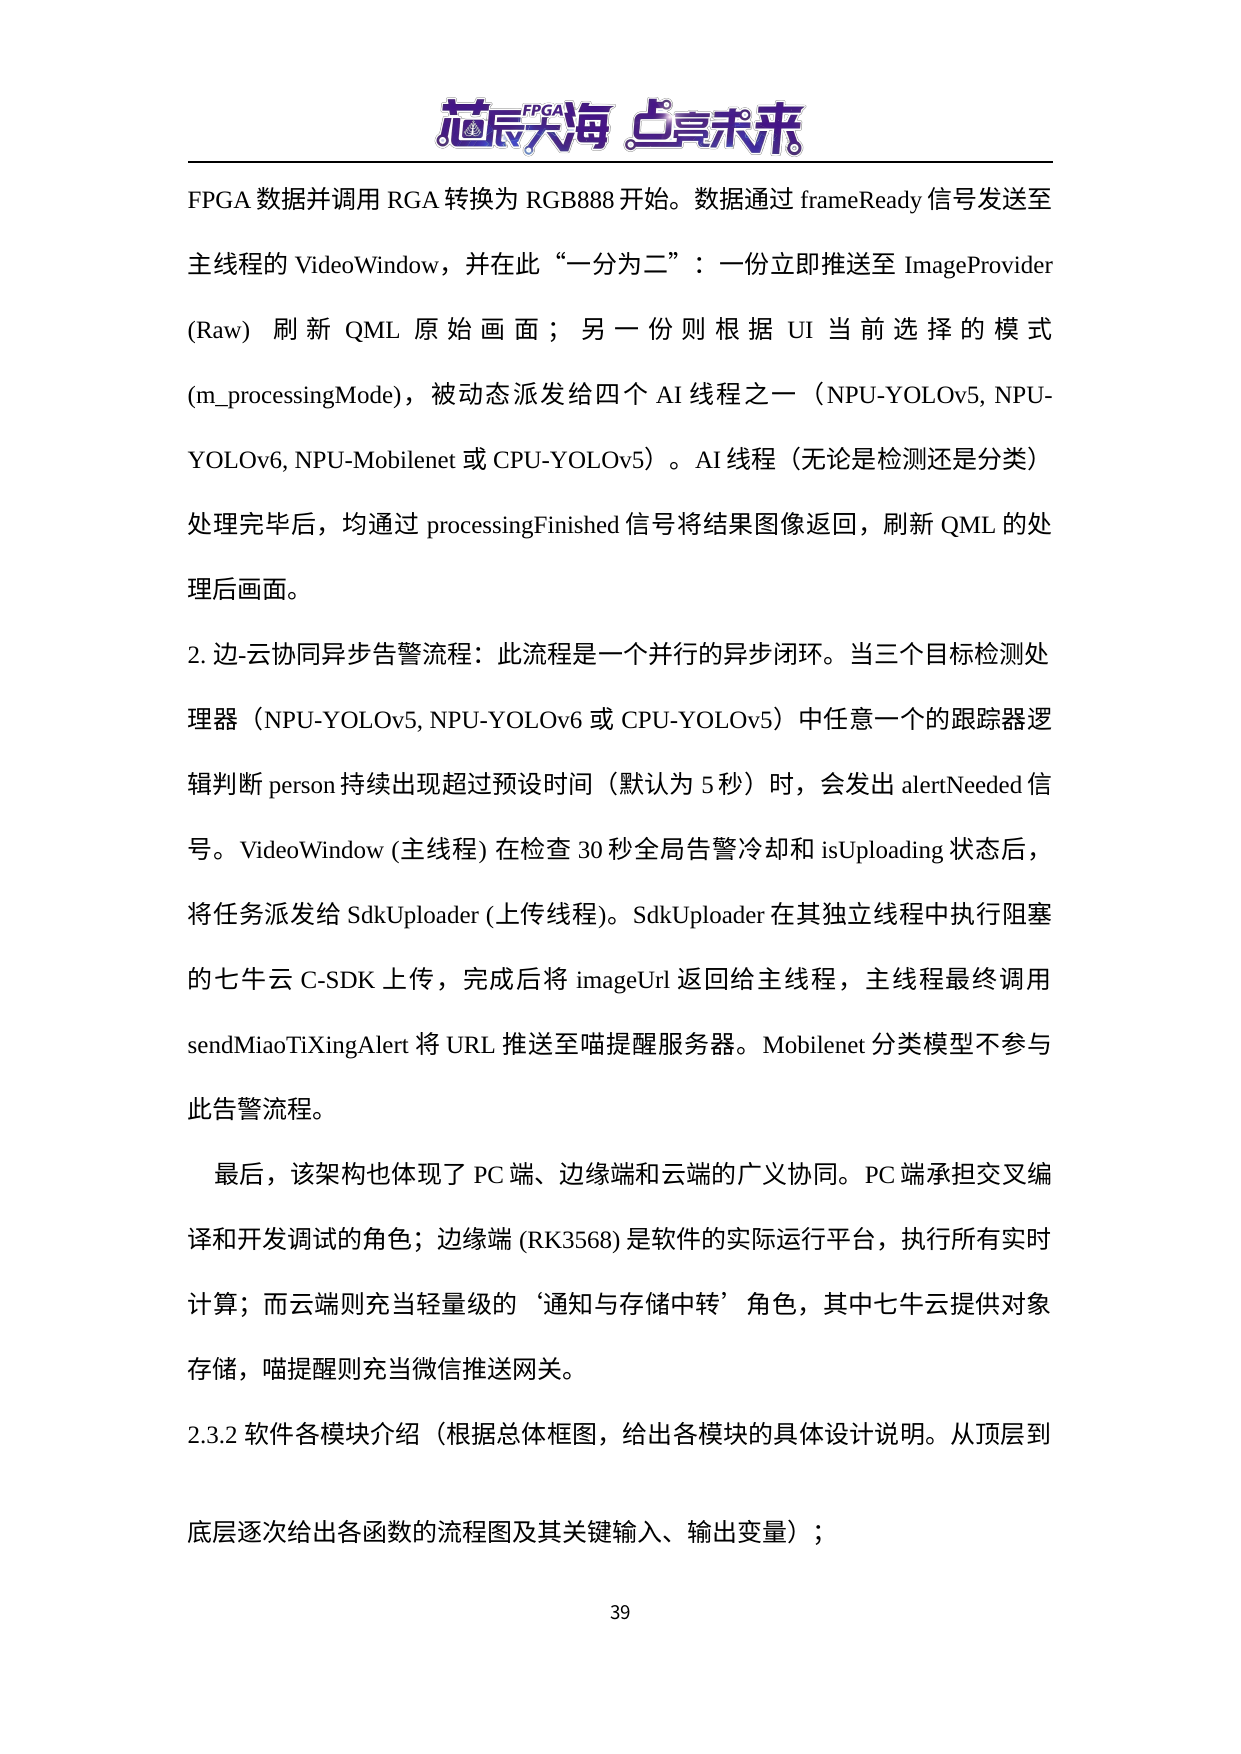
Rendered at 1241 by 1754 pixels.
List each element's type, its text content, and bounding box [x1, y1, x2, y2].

text 2. 边-云协同异步告警流程：此流程是一个并行的异步闭环。当三个目标检测处理器（NPU-YOLOv5, NPU-YOLOv6 或 CPU-YOLOv5）中任意一个的跟踪器逻辑判断person持续出现超过预设时间（默认为5秒）时，会发出alertNeeded信号。VideoWindow (主线程) 在检查30秒全局告警冷却和isUploading状态后，将任务派发给SdkUploader (上传线程)。SdkUploader在其独立线程中执行阻塞的七牛云C-SDK上传，完成后将imageUrl返回给主线程，主线程最终调用sendMiaoTiXingAlert将URL推送至喵提醒服务器。Mobilenet分类模型不参与此告警流程。 [187, 620, 1053, 1140]
picture [427, 88, 813, 159]
text 2.3.2 软件各模块介绍（根据总体框图，给出各模块的具体设计说明。从顶层到底层逐次给出各函数的流程图及其关键输入、输出变量）； [187, 1400, 1053, 1563]
text 最后，该架构也体现了PC端、边缘端和云端的广义协同。PC端承担交叉编译和开发调试的角色；边缘端 (RK3568) 是软件的实际运行平台，执行所有实时计算；而云端则充当轻量级的‘通知与存储中转’角色，其中七牛云提供对象存储，喵提醒则充当微信推送网关。 [187, 1140, 1053, 1400]
